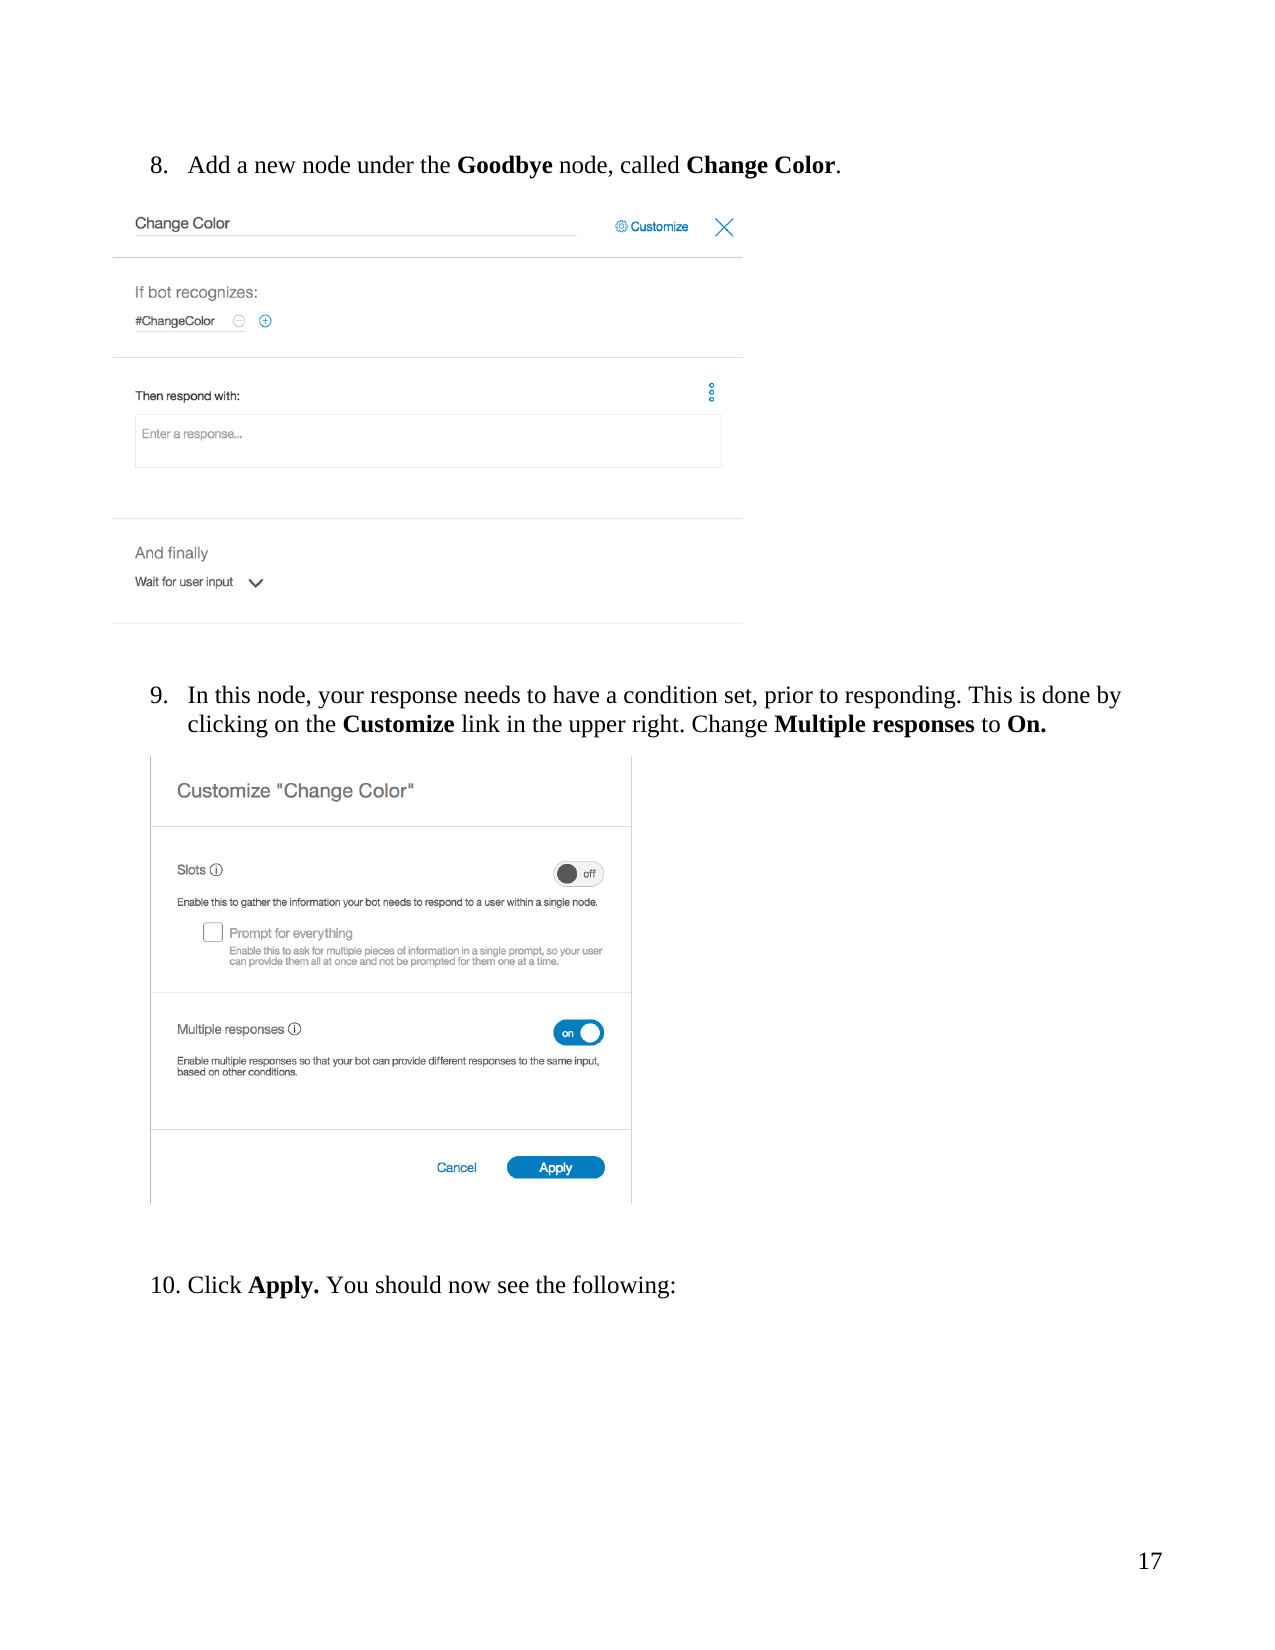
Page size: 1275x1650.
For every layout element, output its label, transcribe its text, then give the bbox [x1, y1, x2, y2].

list In this node, your response needs to have a condition set, prior to responding. This is done by clicking on the Customize link in the upper right. Change Multiple responses to On. [150, 680, 1162, 738]
list Add a new node under the Goodbye node, called Change Color. [150, 150, 1162, 179]
picture [150, 756, 632, 1204]
picture [112, 197, 743, 662]
list Click Apply. You should now see the following: [150, 1270, 1162, 1299]
